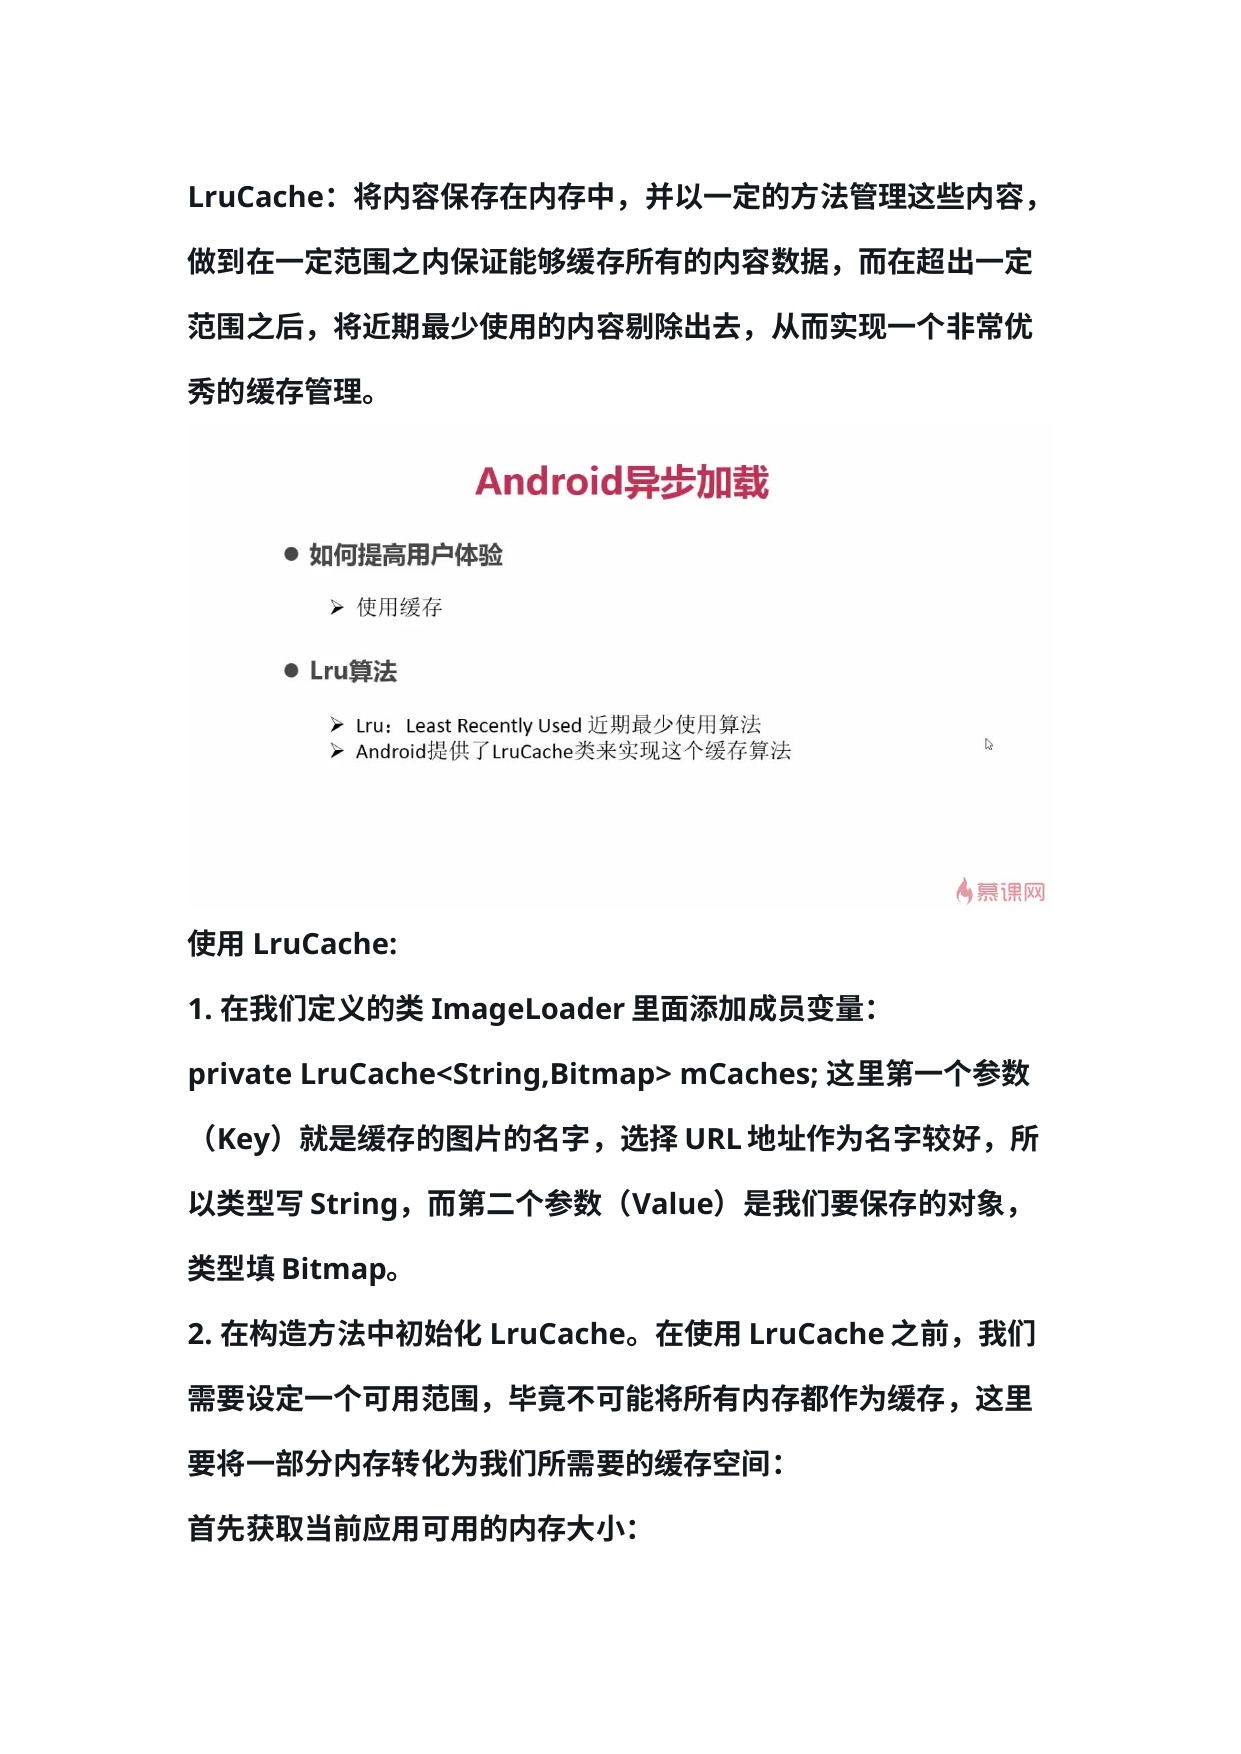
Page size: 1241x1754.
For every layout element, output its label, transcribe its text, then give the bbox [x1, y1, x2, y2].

text 首先获取当前应用可用的内存大小： [187, 1494, 1053, 1559]
text 使用 LruCache: [187, 909, 1053, 974]
text 2. 在构造方法中初始化 LruCache。在使用LruCache之前，我们需要设定一个可用范围，毕竟不可能将所有内存都作为缓存，这里要将一部分内存转化为我们所需要的缓存空间： [187, 1299, 1053, 1494]
text private LruCache<String,Bitmap> mCaches; 这里第一个参数（Key）就是缓存的图片的名字，选择URL地址作为名字较好，所以类型写String，而第二个参数（Value）是我们要保存的对象，类型填Bitmap。 [187, 1039, 1053, 1299]
text LruCache：将内容保存在内存中，并以一定的方法管理这些内容，做到在一定范围之内保证能够缓存所有的内容数据，而在超出一定范围之后，将近期最少使用的内容剔除出去，从而实现一个非常优秀的缓存管理。 [187, 162, 1053, 422]
text 1. 在我们定义的类 ImageLoader里面添加成员变量： [187, 974, 1053, 1039]
picture [187, 422, 1053, 909]
